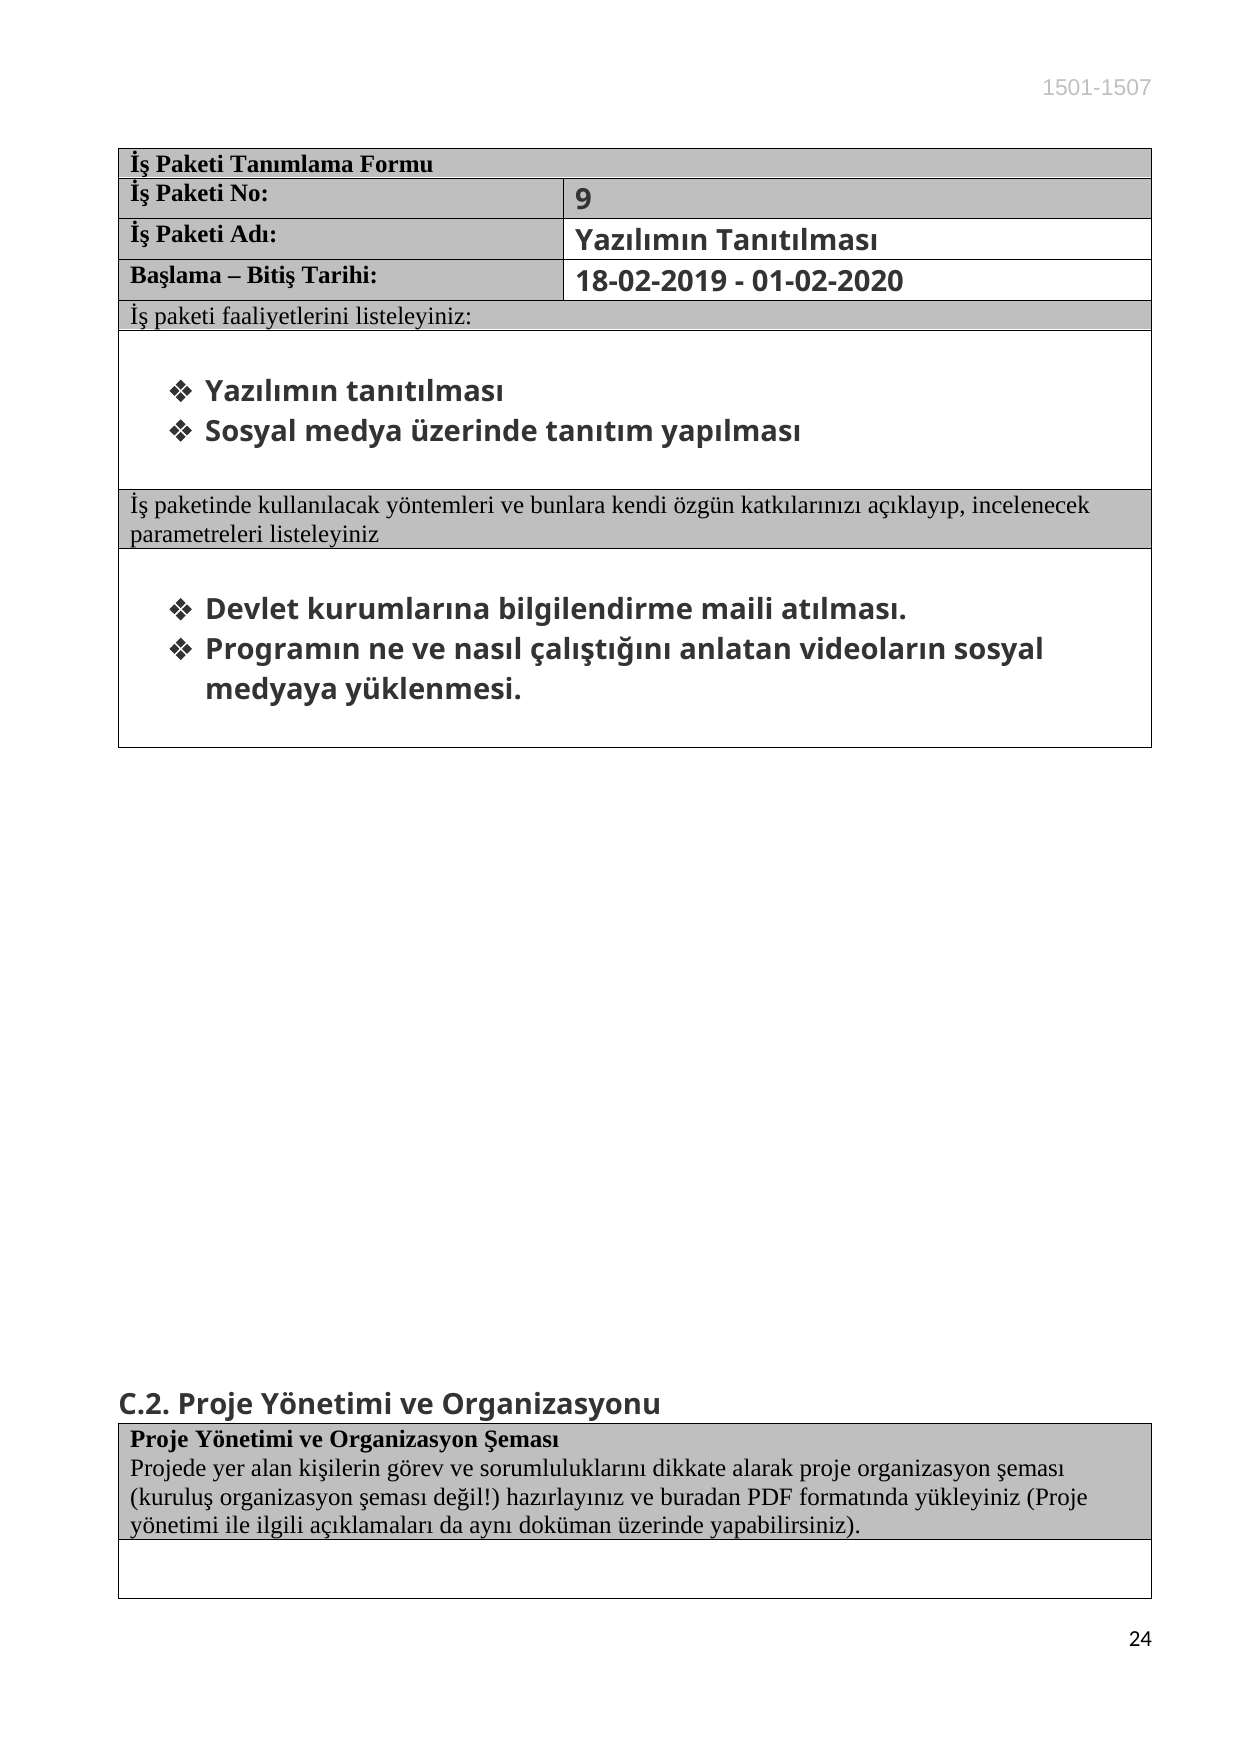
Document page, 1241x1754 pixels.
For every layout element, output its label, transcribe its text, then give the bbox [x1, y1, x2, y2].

table_cell Devlet kurumlarına bilgilendirme maili atılması. Programın ne ve nasıl çalıştığını anlatan videoların sosyal medyaya yüklenmesi. [119, 549, 1151, 747]
table_cell İş paketinde kullanılacak yöntemleri ve bunlara kendi özgün katkılarınızı açıklayıp, incelenecek parametreleri listeleyiniz [119, 490, 1151, 548]
table_header İş Paketi Tanımlama Formu [119, 149, 1151, 177]
table_cell [119, 1540, 1151, 1598]
table_cell İş Paketi Adı: [119, 219, 563, 259]
table_header Proje Yönetimi ve Organizasyon Şeması Projede yer alan kişilerin görev ve sorumluluklarını dikkate alarak proje organizasyon şeması (kuruluş organizasyon şeması değil!) hazırlayınız ve buradan PDF formatında yükleyiniz (Proje yönetimi ile ilgili açıklamaları da aynı doküman üzerinde yapabilirsiniz). [119, 1424, 1151, 1539]
table_cell 9 [564, 179, 1151, 218]
table_cell Yazılımın Tanıtılması [564, 219, 1151, 259]
table_cell 18-02-2019 - 01-02-2020 [564, 260, 1151, 300]
table_cell Yazılımın tanıtılması Sosyal medya üzerinde tanıtım yapılması [119, 331, 1151, 489]
table_cell İş Paketi No: [119, 179, 563, 218]
table_cell Başlama – Bitiş Tarihi: [119, 260, 563, 300]
text C.2. Proje Yönetimi ve Organizasyonu [118, 1383, 1152, 1423]
table_cell İş paketi faaliyetlerini listeleyiniz: [119, 301, 1151, 329]
